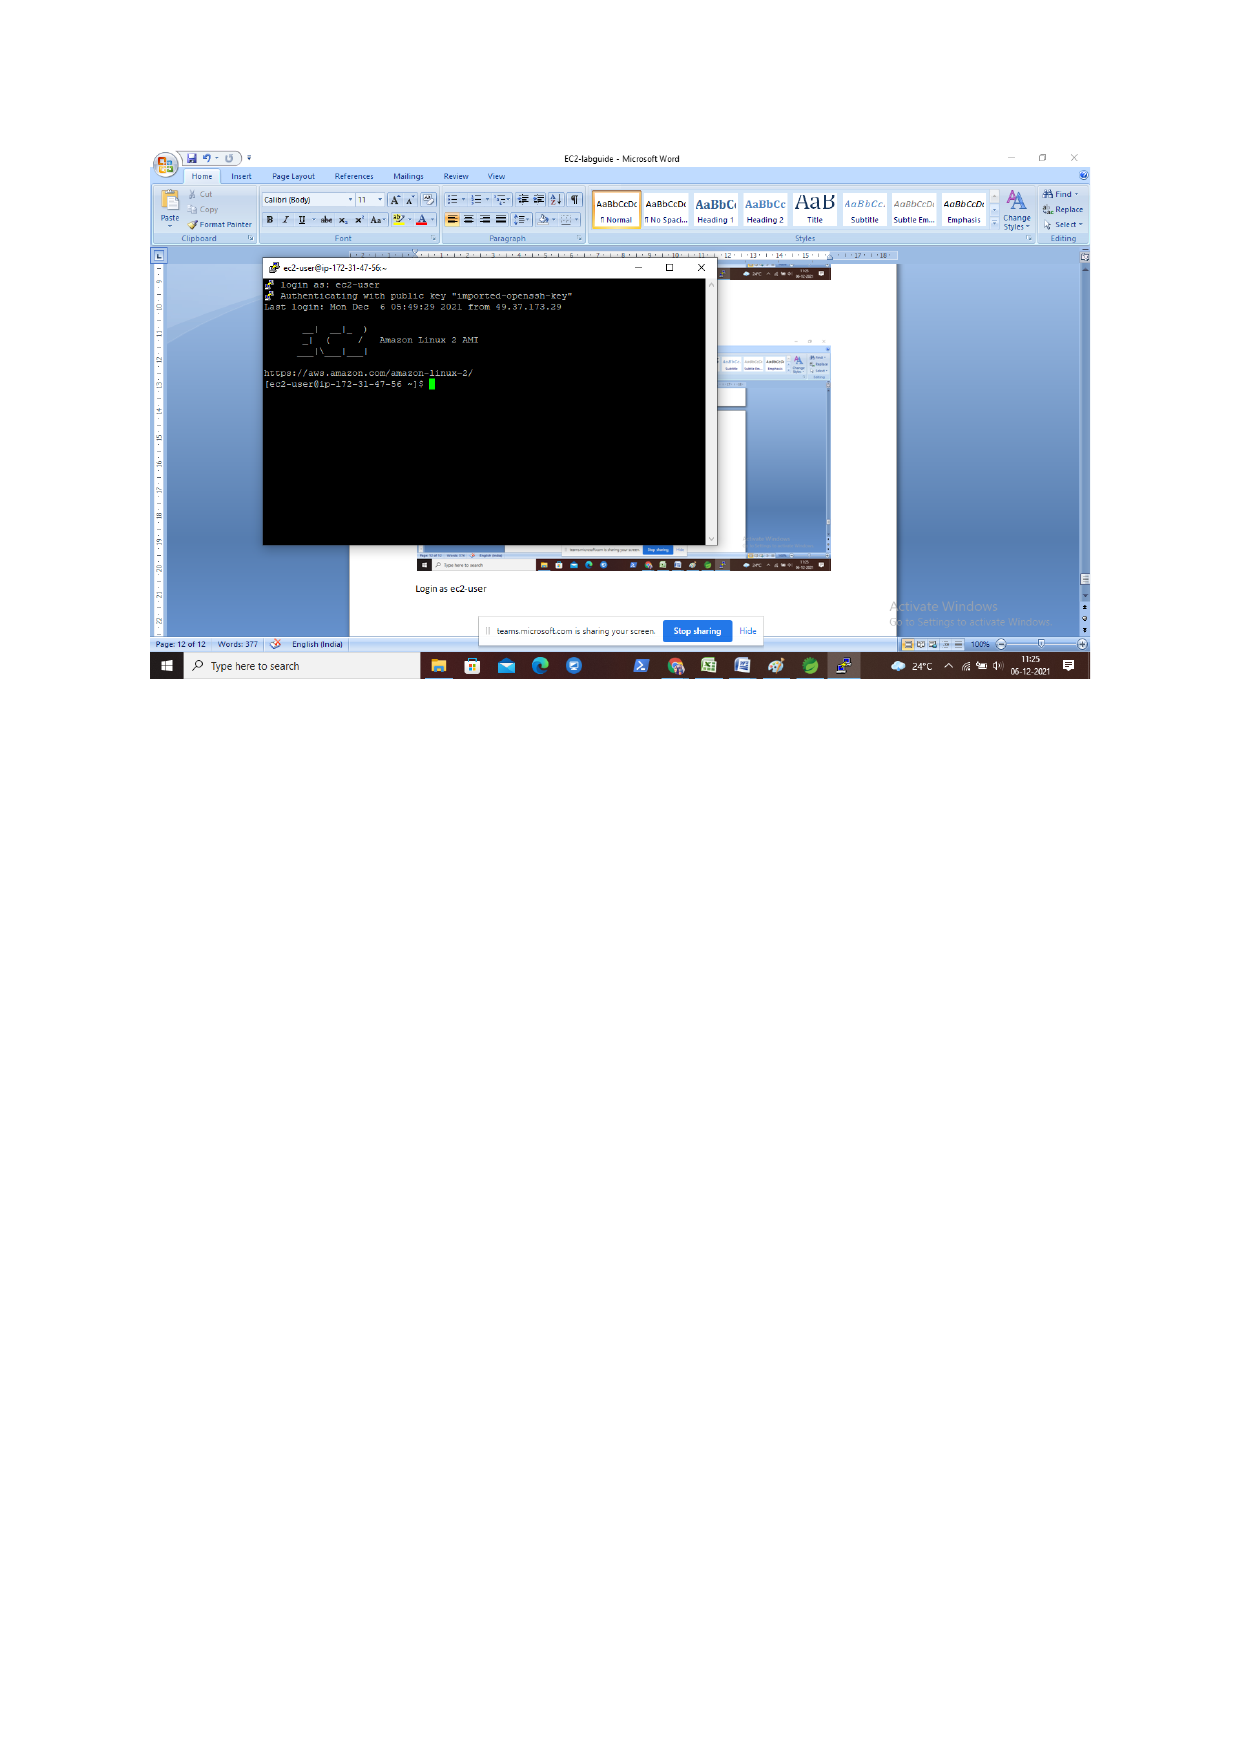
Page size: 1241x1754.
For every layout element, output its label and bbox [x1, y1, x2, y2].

picture [150, 150, 1091, 679]
